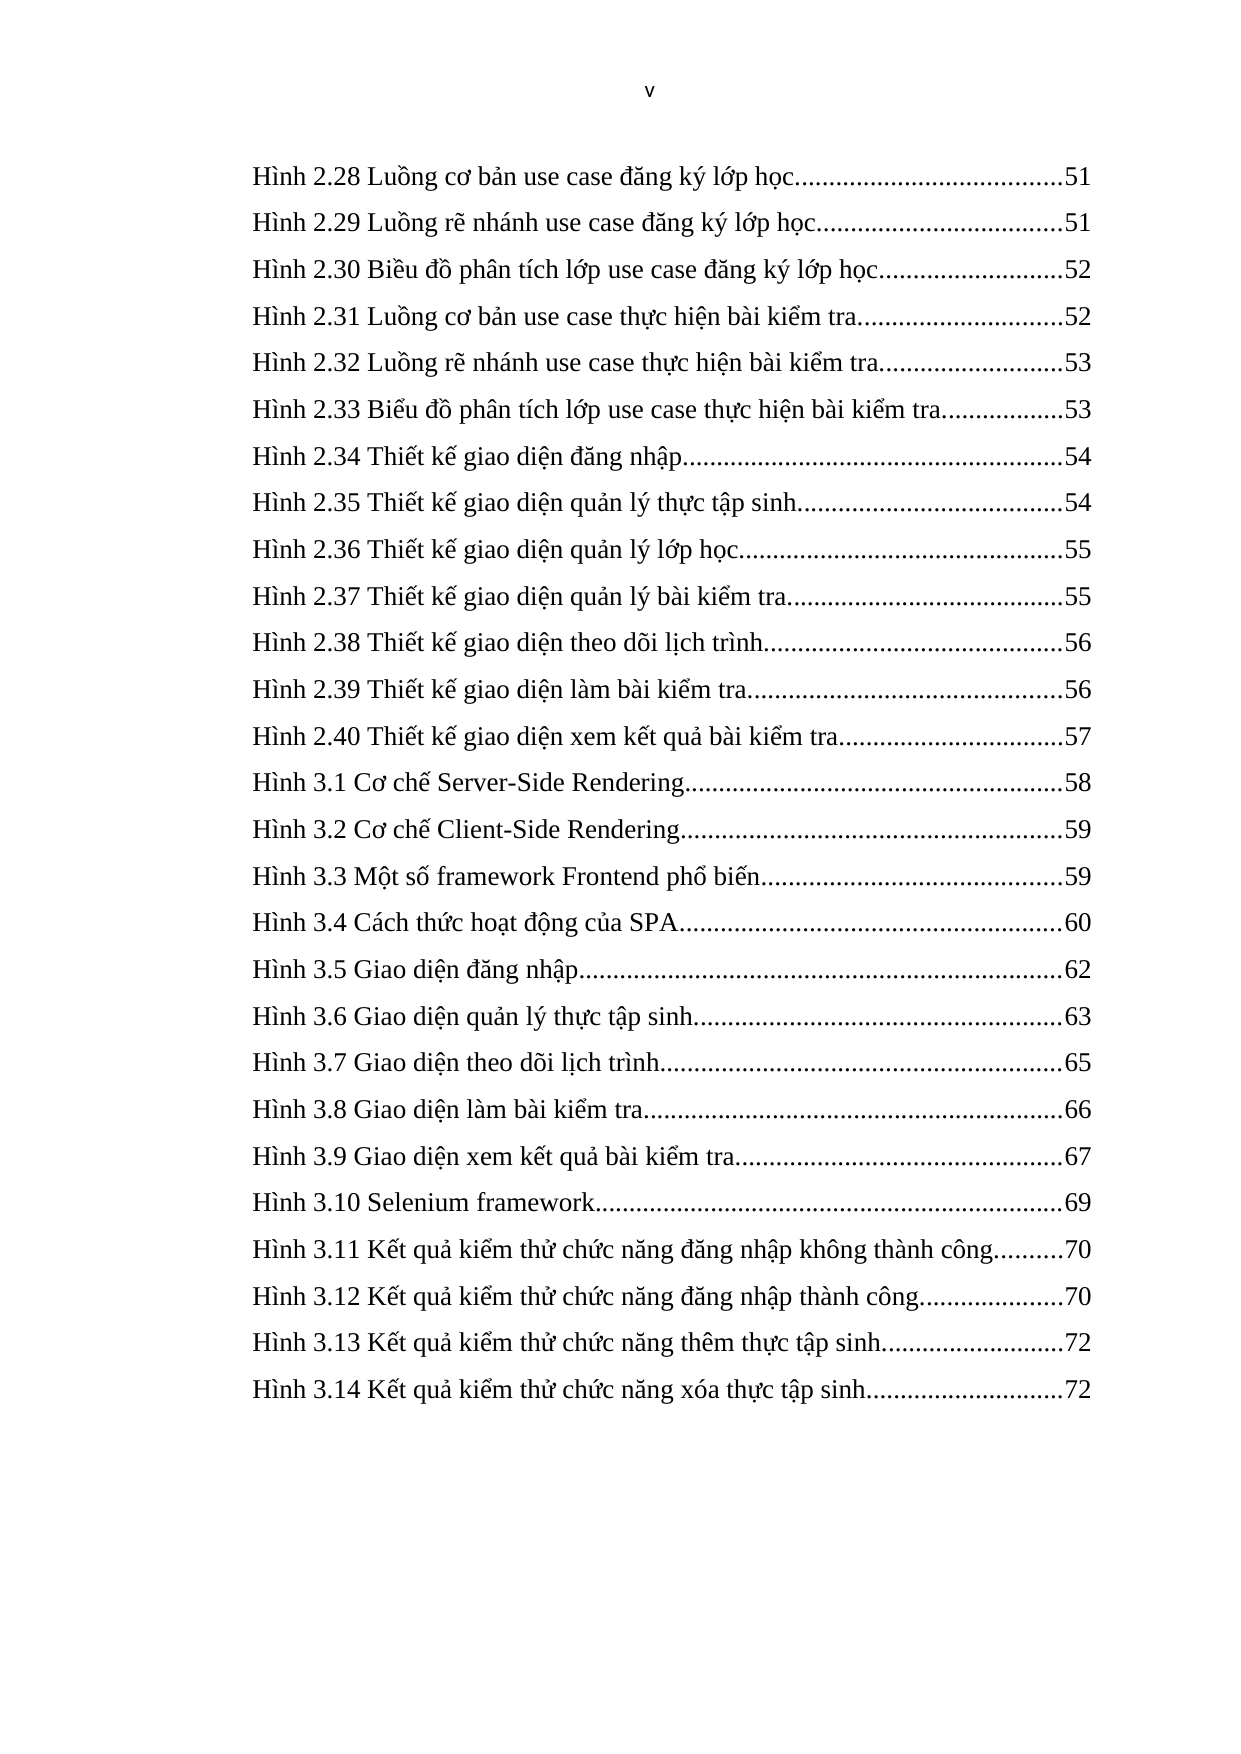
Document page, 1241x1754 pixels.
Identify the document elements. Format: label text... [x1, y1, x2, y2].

text Hình 3.9 Giao diện xem kết quả bài kiểm tra. 67 [252, 1139, 1092, 1171]
text Hình 3.11 Kết quả kiểm thử chức năng đăng nhập không thành công. 70 [252, 1233, 1092, 1264]
text Hình 3.10 Selenium framework 69 [252, 1186, 1092, 1217]
text Hình 3.1 Cơ chế Server-Side Rendering 58 [252, 766, 1092, 797]
text Hình 2.31 Luồng cơ bản use case thực hiện bài kiểm tra. 52 [252, 299, 1092, 331]
text Hình 2.36 Thiết kế giao diện quản lý lớp học. 55 [252, 533, 1092, 564]
text Hình 3.13 Kết quả kiểm thử chức năng thêm thực tập sinh. 72 [252, 1326, 1092, 1357]
text Hình 2.32 Luồng rẽ nhánh use case thực hiện bài kiểm tra. 53 [252, 346, 1092, 377]
text Hình 3.7 Giao diện theo dõi lịch trình. 65 [252, 1046, 1092, 1077]
text Hình 3.3 Một số framework Frontend phổ biến 59 [252, 859, 1092, 891]
text Hình 2.30 Biều đồ phân tích lớp use case đăng ký lớp học. 52 [252, 253, 1092, 284]
text Hình 2.29 Luồng rẽ nhánh use case đăng ký lớp học. 51 [252, 206, 1092, 237]
text Hình 2.37 Thiết kế giao diện quản lý bài kiểm tra. 55 [252, 579, 1092, 611]
text Hình 3.12 Kết quả kiểm thử chức năng đăng nhập thành công. 70 [252, 1279, 1092, 1311]
text Hình 2.28 Luồng cơ bản use case đăng ký lớp học. 51 [252, 159, 1092, 191]
text Hình 2.34 Thiết kế giao diện đăng nhập. 54 [252, 439, 1092, 471]
text Hình 2.39 Thiết kế giao diện làm bài kiểm tra. 56 [252, 673, 1092, 704]
text Hình 3.5 Giao diện đăng nhập. 62 [252, 953, 1092, 984]
text Hình 3.6 Giao diện quản lý thực tập sinh. 63 [252, 999, 1092, 1031]
text Hình 2.38 Thiết kế giao diện theo dõi lịch trình. 56 [252, 626, 1092, 657]
text Hình 2.33 Biểu đồ phân tích lớp use case thực hiện bài kiểm tra. 53 [252, 393, 1092, 424]
text Hình 2.40 Thiết kế giao diện xem kết quả bài kiểm tra. 57 [252, 719, 1092, 751]
text Hình 3.4 Cách thức hoạt động của SPA 60 [252, 906, 1092, 937]
text Hình 3.8 Giao diện làm bài kiểm tra. 66 [252, 1093, 1092, 1124]
text Hình 3.2 Cơ chế Client-Side Rendering 59 [252, 813, 1092, 844]
text Hình 2.35 Thiết kế giao diện quản lý thực tập sinh. 54 [252, 486, 1092, 517]
text Hình 3.14 Kết quả kiểm thử chức năng xóa thực tập sinh. 72 [252, 1373, 1092, 1404]
